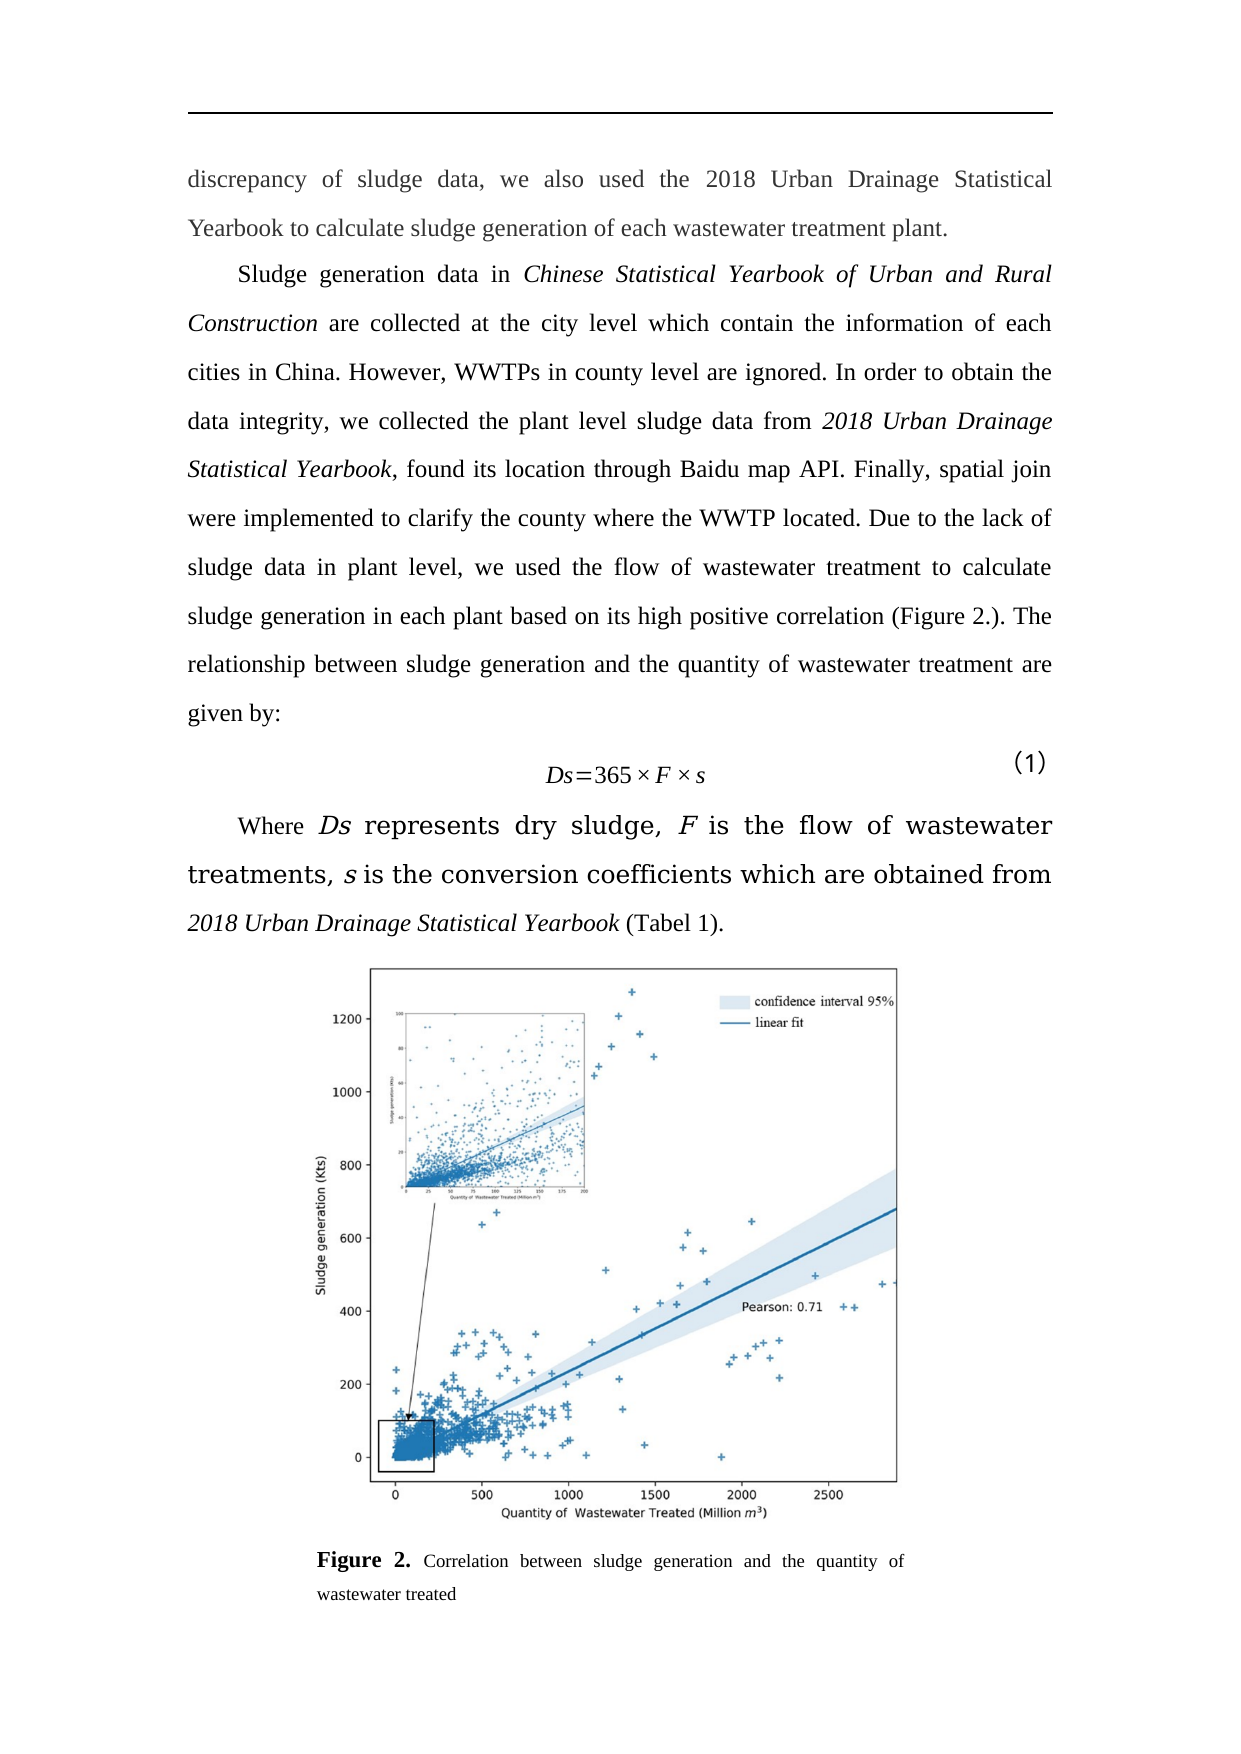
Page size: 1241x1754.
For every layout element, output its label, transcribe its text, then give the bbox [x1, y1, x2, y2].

text Our sludge data were obtained from the Chinese Statistical Yearbook of Urban and Rural Construction (MOHURD., 2019) (Figure.1 (a) ). To eliminate the data discrepancy of sludge data, we also used the 2018 Urban Drainage Statistical Yearbook to calculate sludge generation of each wastewater treatment plant. [187, 162, 1053, 243]
text Sludge generation data in Chinese Statistical Yearbook of Urban and Rural Construction are collected at the city level which contain the information of each cities in China. However, WWTPs in county level are ignored. In order to obtain the data integrity, we collected the plant level sludge data from 2018 Urban Drainage Statistical Yearbook, found its location through Baidu map API. Finally, spatial join were implemented to clarify the county where the WWTP located. Due to the lack of sludge data in plant level, we used the flow of wastewater treatment to calculate sludge generation in each plant based on its high positive correlation (Figure 2.). The relationship between sludge generation and the quantity of wastewater treatment are given by: [187, 258, 1053, 729]
picture [307, 960, 914, 1528]
text Where Ds represents dry sludge, F is the flow of wastewater treatments, s is the conversion coefficients which are obtained from 2018 Urban Drainage Statistical Yearbook (Tabel 1). [187, 808, 1053, 938]
text （1） [187, 743, 1053, 808]
